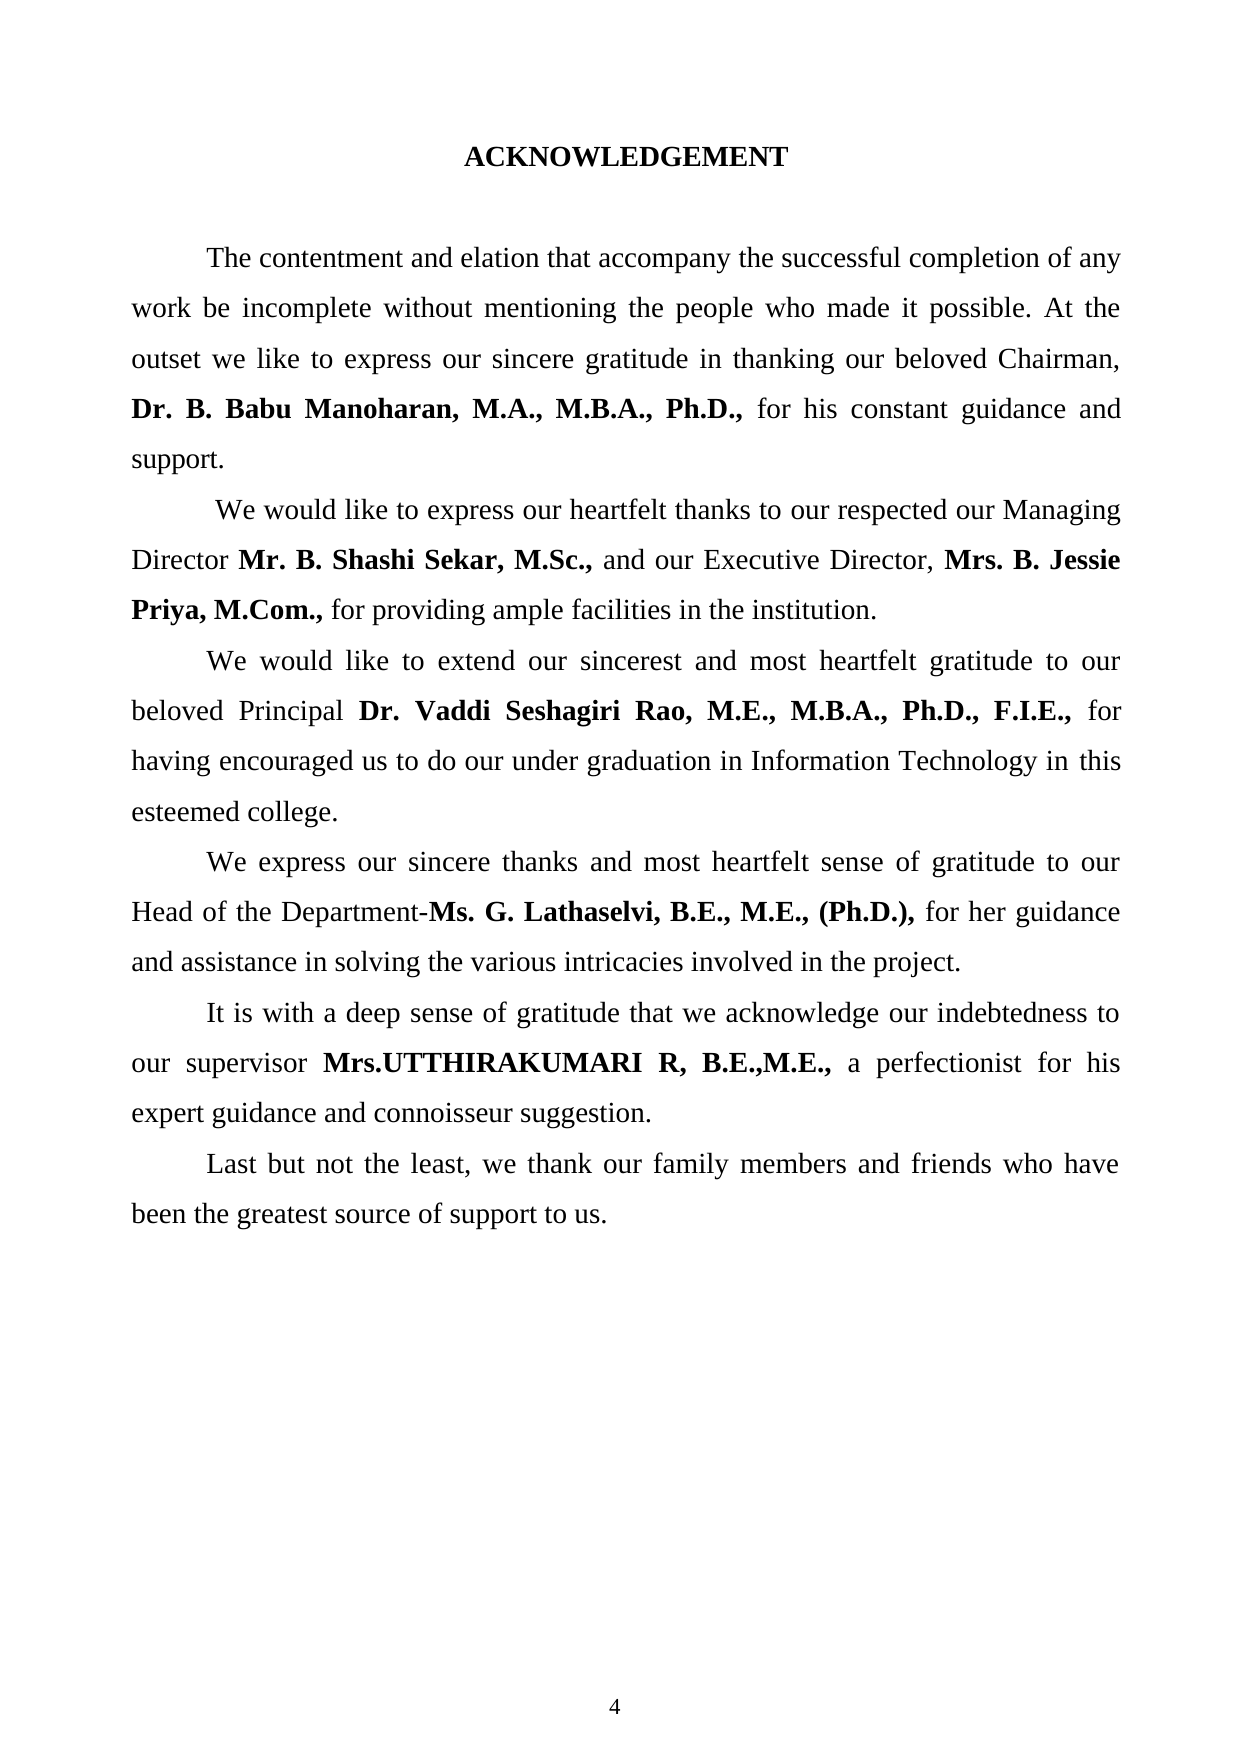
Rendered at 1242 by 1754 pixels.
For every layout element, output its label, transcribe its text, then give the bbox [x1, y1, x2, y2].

text It is with a deep sense of gratitude that we acknowledge our indebtedness to our supervisor Mrs.UTTHIRAKUMARI R, B.E.,M.E., a perfectionist for his expert guidance and connoisseur suggestion. [131, 995, 1121, 1129]
text ACKNOWLEDGEMENT [108, 139, 1145, 173]
text We would like to extend our sincerest and most heartfelt gratitude to our beloved Principal Dr. Vaddi Seshagiri Rao, M.E., M.B.A., Ph.D., F.I.E., for having encouraged us to do our under graduation in Information Technology in this esteemed college. [131, 643, 1121, 827]
text Last but not the least, we thank our family members and friends who have been the greatest source of support to us. [131, 1146, 1121, 1230]
text We would like to express our heartfelt thanks to our respected our Managing Director Mr. B. Shashi Sekar, M.Sc., and our Executive Director, Mrs. B. Jessie Priya, M.Com., for providing ample facilities in the institution. [131, 492, 1121, 626]
text We express our sincere thanks and most heartfelt sense of gratitude to our Head of the Department-Ms. G. Lathaselvi, B.E., M.E., (Ph.D.), for her guidance and assistance in solving the various intricacies involved in the project. [131, 844, 1121, 978]
text The contentment and elation that accompany the successful completion of any work be incomplete without mentioning the people who made it possible. At the outset we like to express our sincere gratitude in thanking our beloved Chairman, Dr. B. Babu Manoharan, M.A., M.B.A., Ph.D., for his constant guidance and support. [131, 240, 1122, 475]
